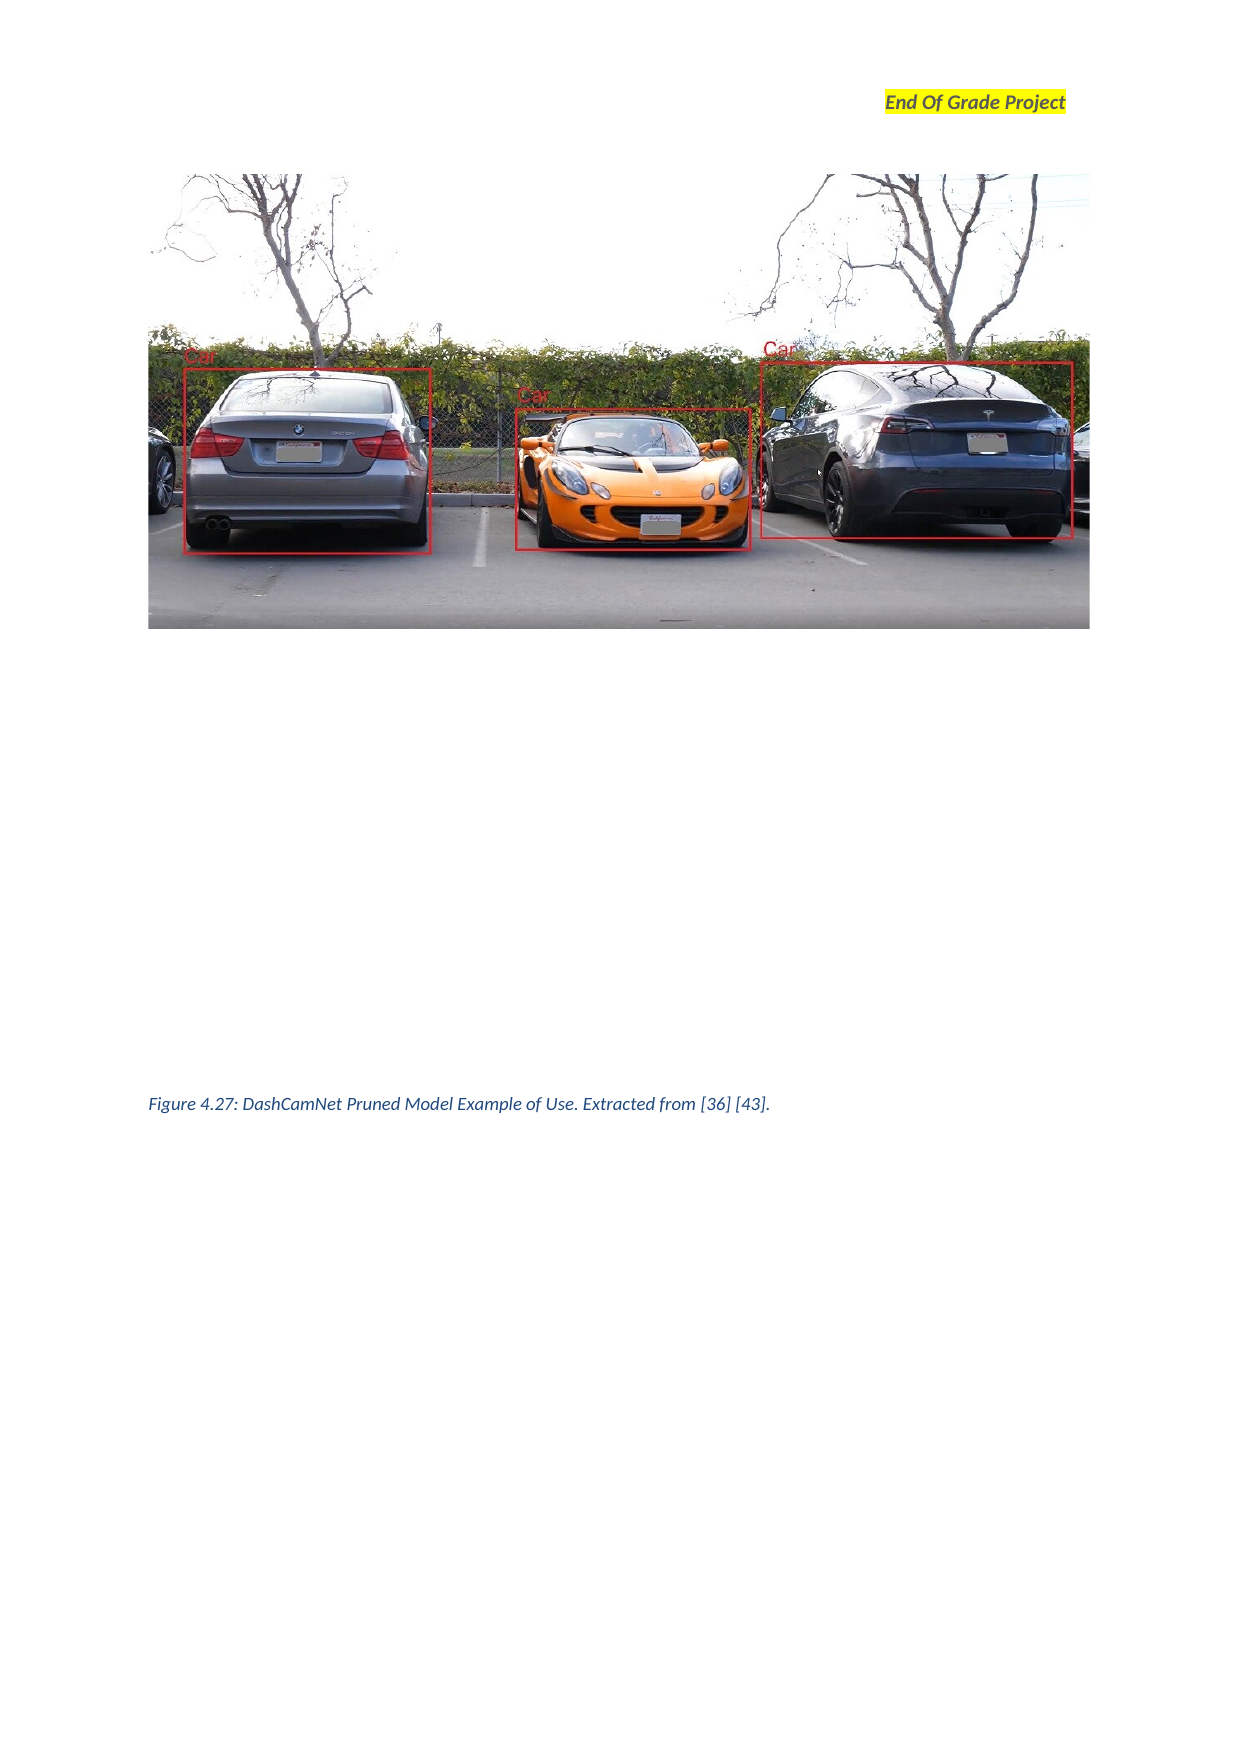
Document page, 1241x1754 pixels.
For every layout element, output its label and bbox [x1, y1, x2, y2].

picture [148, 174, 1090, 629]
